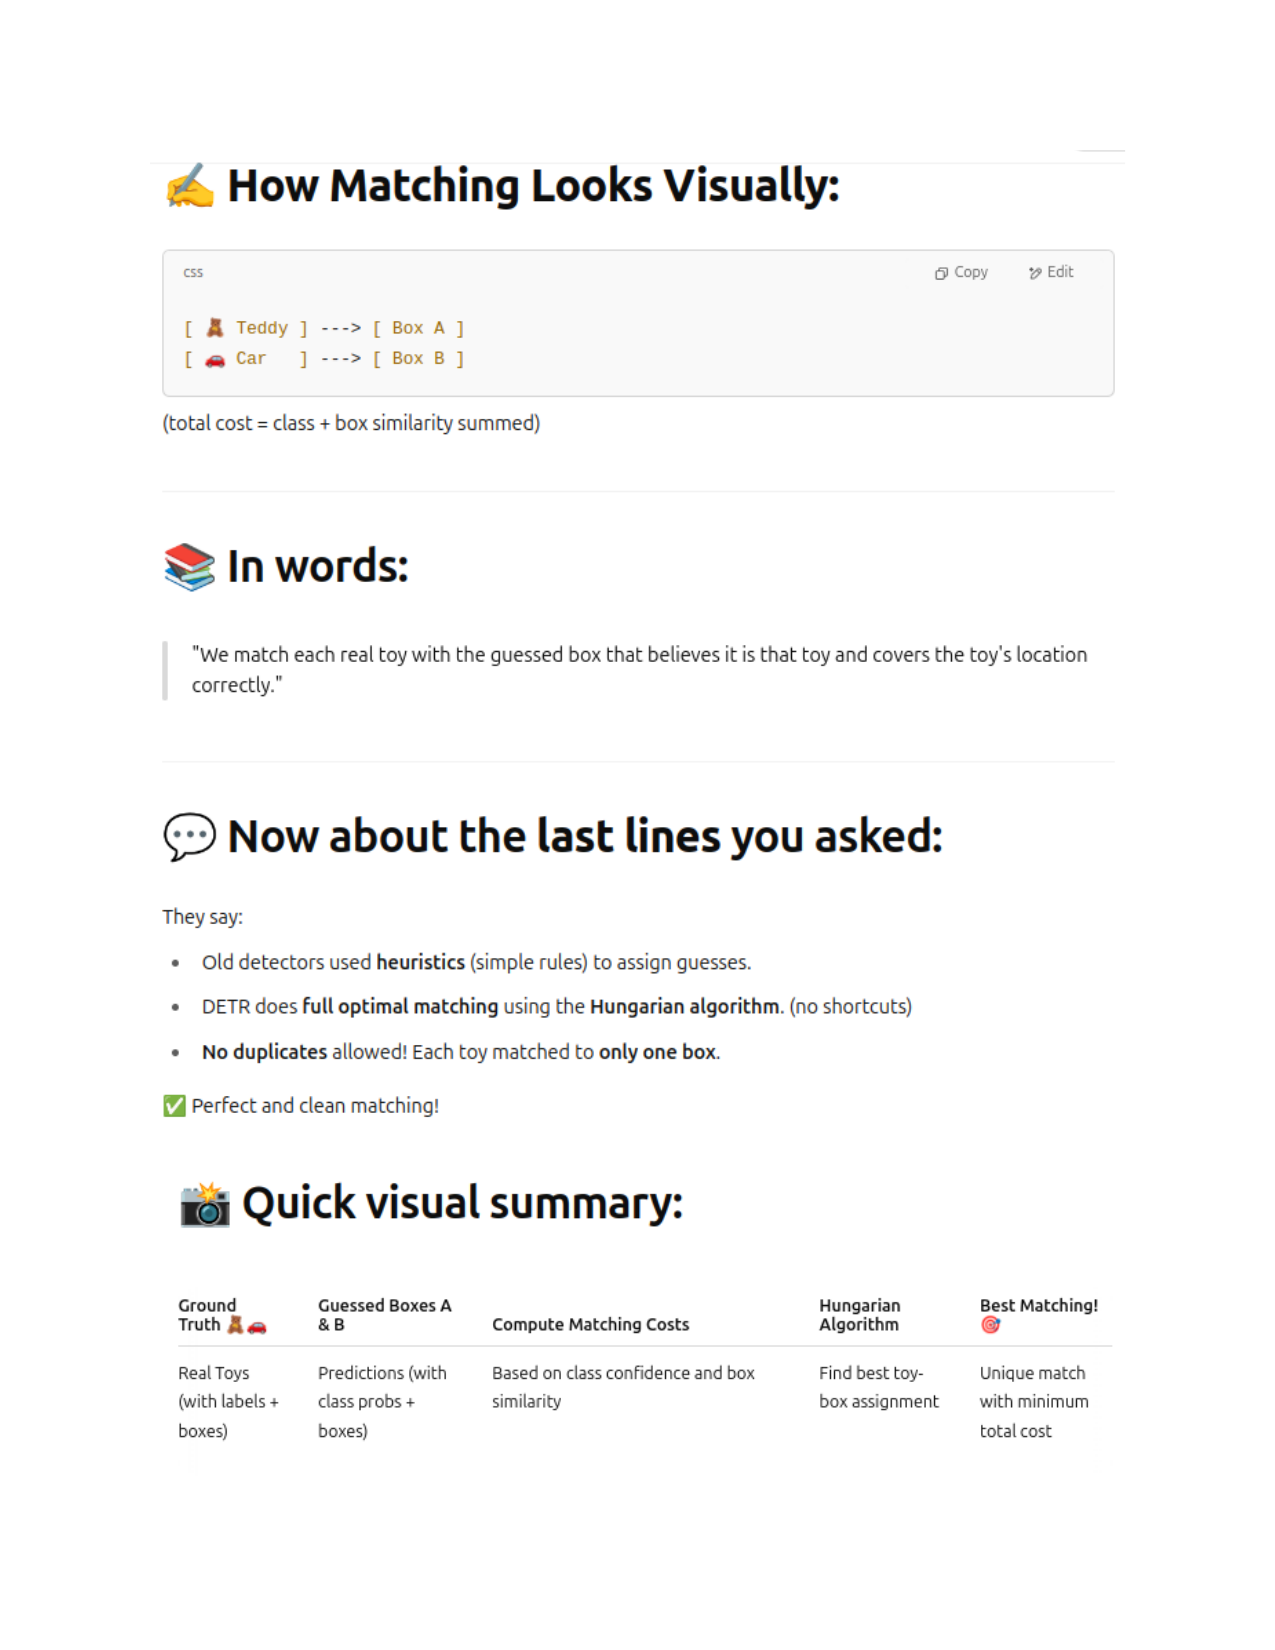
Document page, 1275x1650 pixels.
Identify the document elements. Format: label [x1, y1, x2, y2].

picture [150, 1159, 1125, 1482]
picture [150, 150, 1125, 1135]
